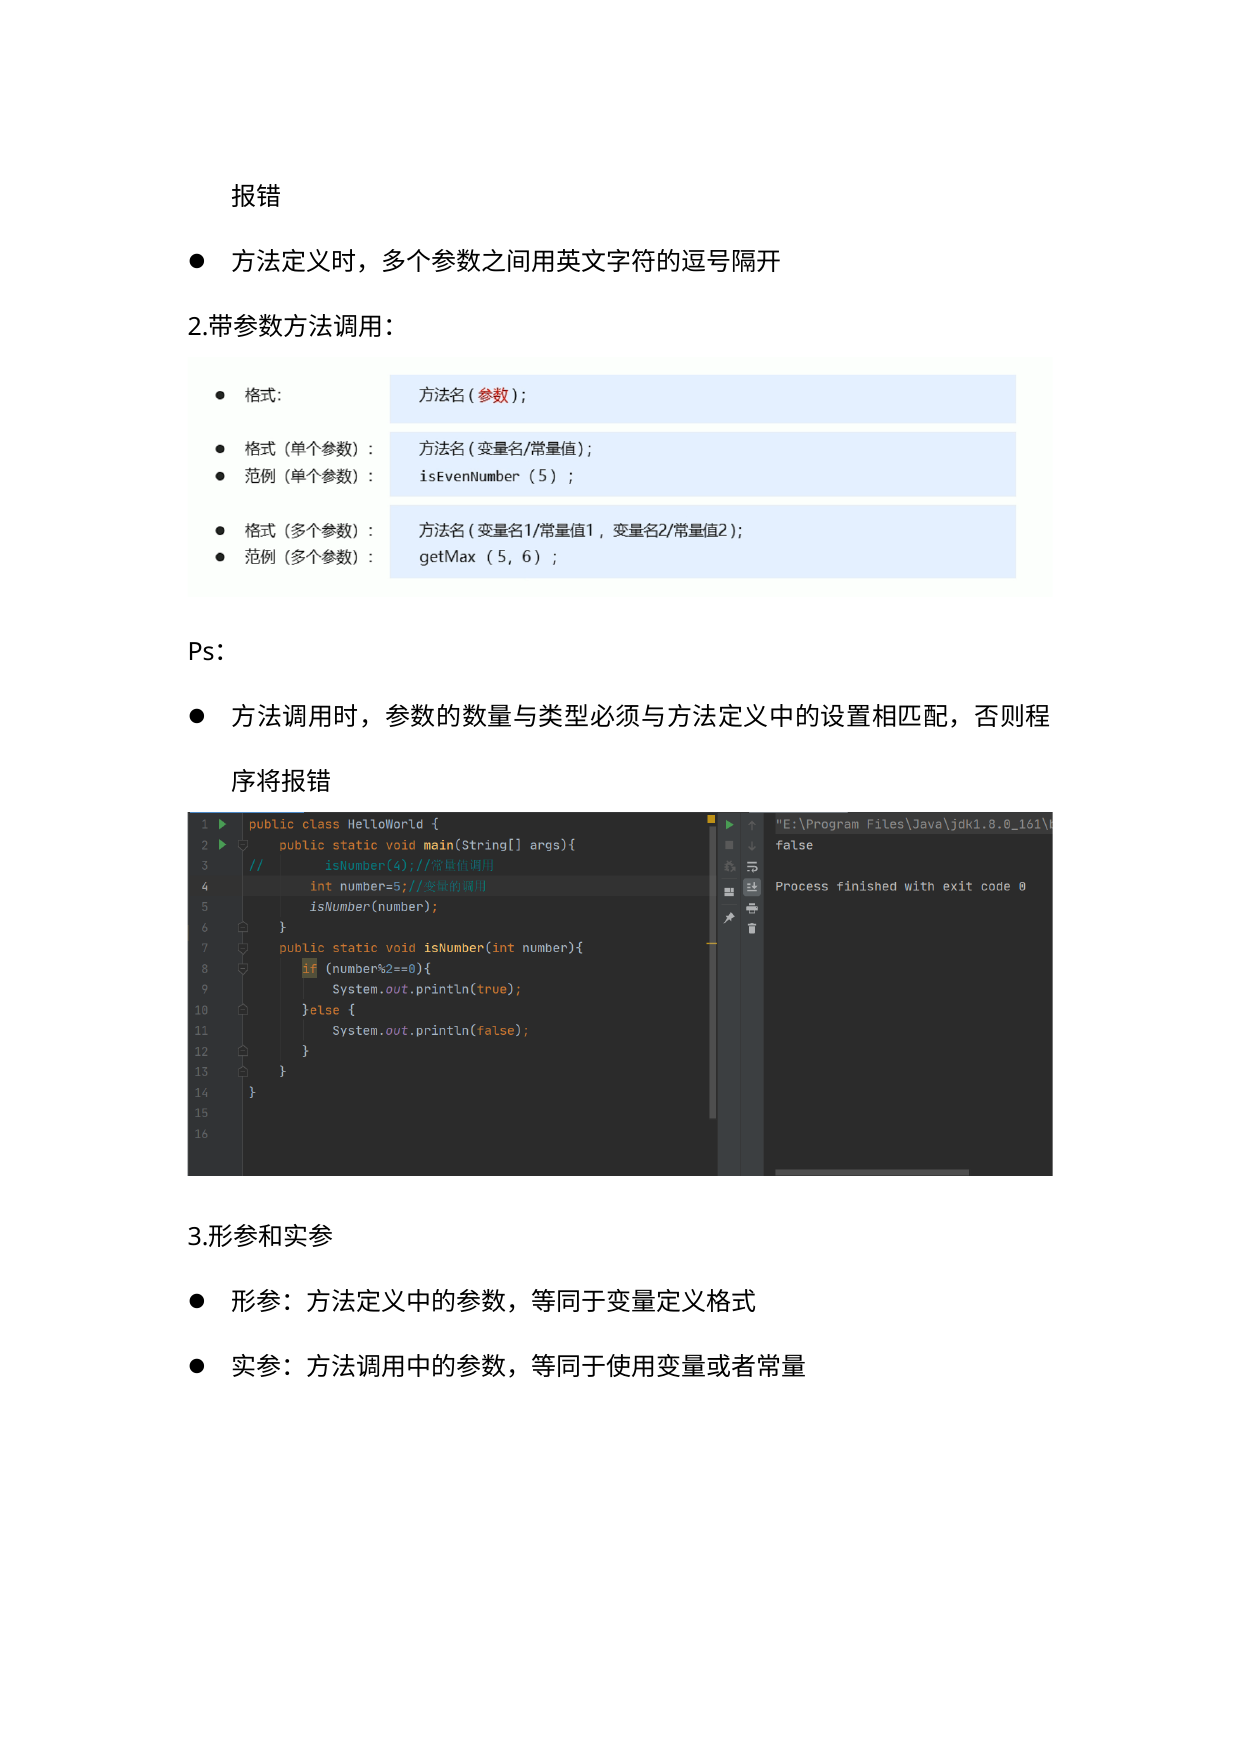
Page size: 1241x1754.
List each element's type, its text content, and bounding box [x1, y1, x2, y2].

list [187, 162, 1053, 227]
list 方法调用时，参数的数量与类型必须与方法定义中的设置相匹配，否则程序将报错 [187, 682, 1053, 812]
text 3.形参和实参 [187, 1202, 1053, 1267]
list 形参：方法定义中的参数，等同于变量定义格式 [187, 1267, 1053, 1332]
picture [187, 812, 1053, 1176]
list 方法定义时，多个参数之间用英文字符的逗号隔开 [187, 227, 1053, 292]
list 实参：方法调用中的参数，等同于使用变量或者常量 [187, 1332, 1053, 1397]
text Ps： [187, 617, 1053, 682]
picture [187, 357, 1053, 597]
text 2.带参数方法调用： [187, 292, 1053, 357]
